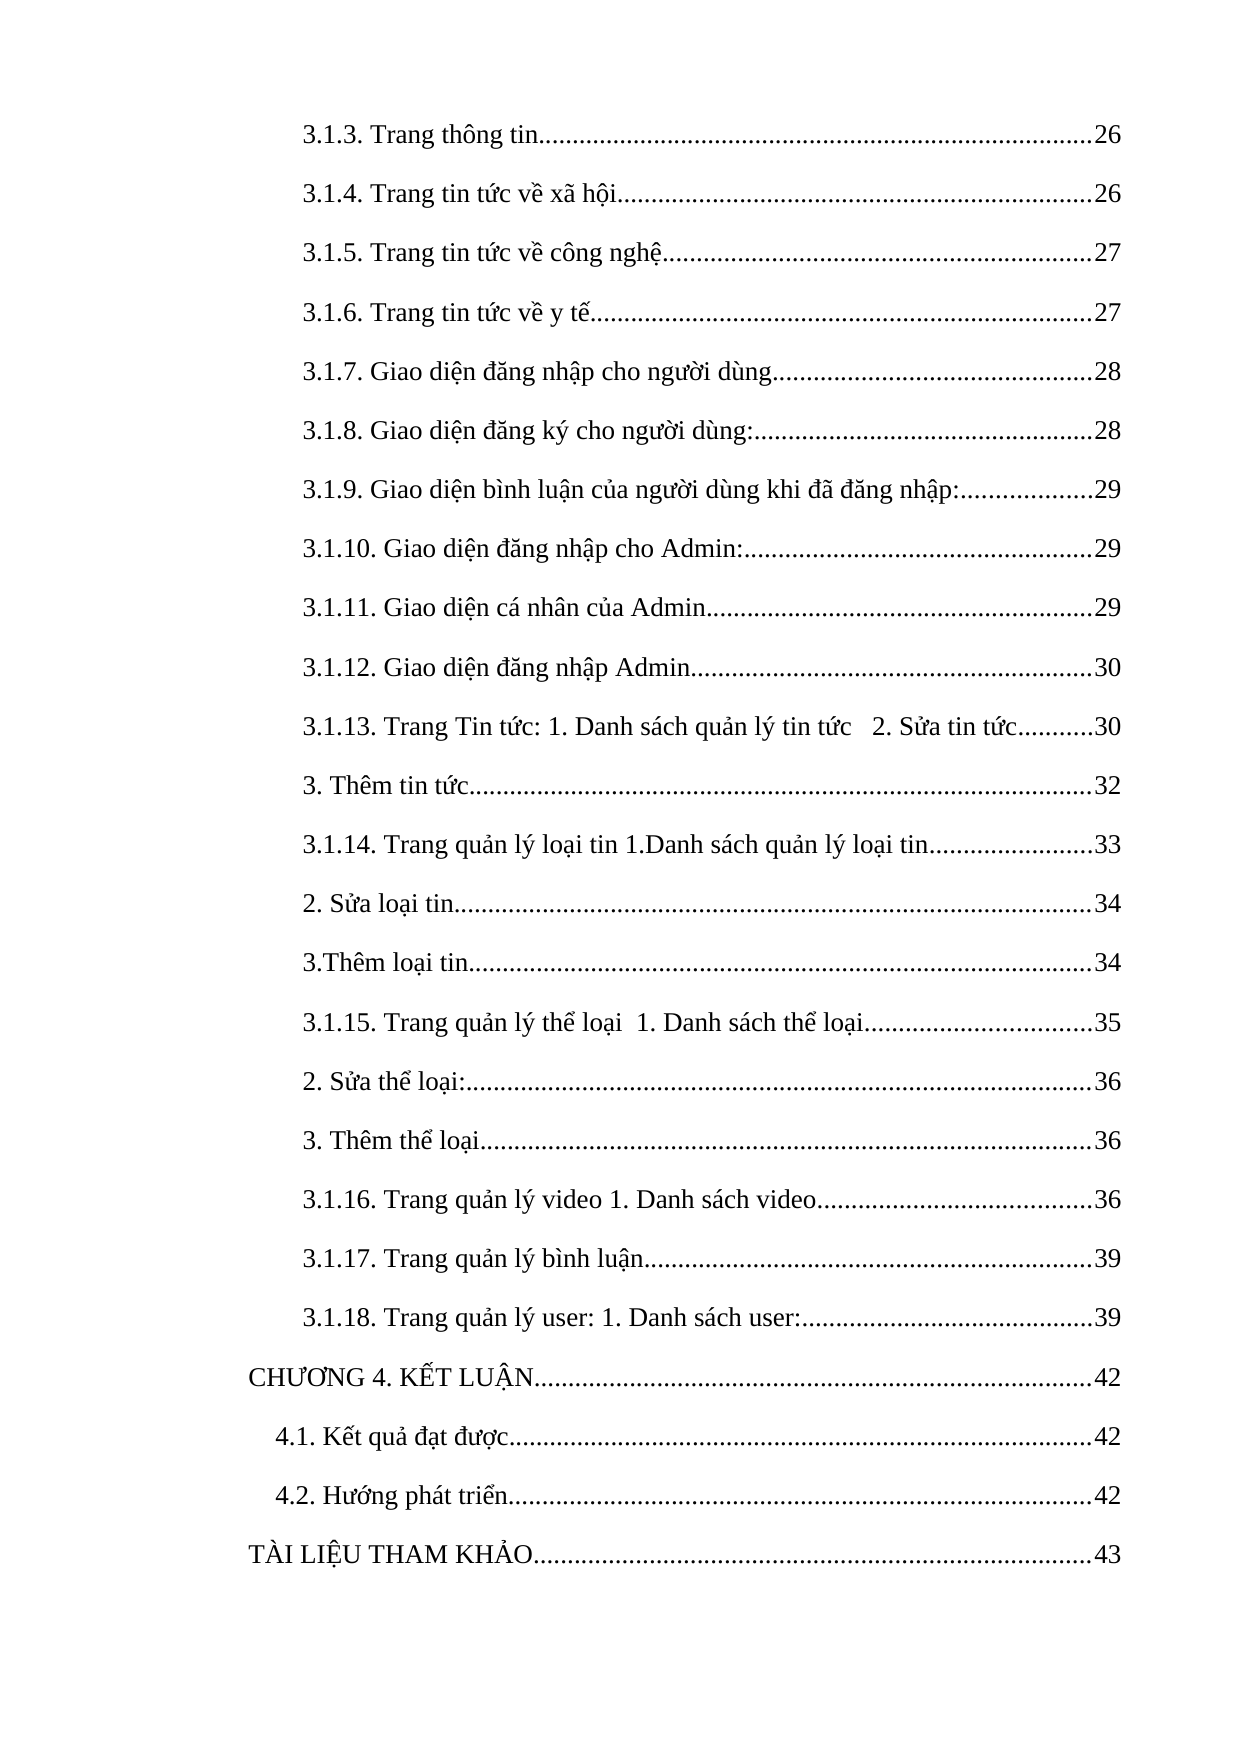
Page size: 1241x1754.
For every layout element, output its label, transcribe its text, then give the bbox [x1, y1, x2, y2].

text CHƯƠNG 4. KẾT LUẬN 42 [177, 1361, 1122, 1392]
text 2. Sửa thể loại: 36 [231, 1065, 1122, 1096]
text TÀI LIỆU THAM KHẢO 43 [177, 1538, 1122, 1569]
text 3.1.8. Giao diện đăng ký cho người dùng: 28 [231, 414, 1122, 445]
text 3.1.10. Giao diện đăng nhập cho Admin: 29 [231, 532, 1122, 563]
text 3.Thêm loại tin 34 [231, 946, 1122, 978]
text 3. Thêm thể loại 36 [231, 1124, 1122, 1155]
text 4.2. Hướng phát triển 42 [204, 1479, 1122, 1510]
text 3.1.12. Giao diện đăng nhập Admin 30 [231, 651, 1122, 682]
text 3.1.9. Giao diện bình luận của người dùng khi đã đăng nhập: 29 [231, 473, 1122, 504]
text 3.1.18. Trang quản lý user: 1. Danh sách user: 39 [231, 1301, 1122, 1333]
text 2. Sửa loại tin 34 [231, 887, 1122, 918]
text 3.1.3. Trang thông tin 26 [231, 118, 1122, 149]
text 3.1.17. Trang quản lý bình luận 39 [231, 1242, 1122, 1273]
text 3.1.13. Trang Tin tức: 1. Danh sách quản lý tin tức 2. Sửa tin tức 30 [231, 710, 1122, 741]
text 3.1.5. Trang tin tức về công nghệ 27 [231, 236, 1122, 268]
text 3.1.16. Trang quản lý video 1. Danh sách video 36 [231, 1183, 1122, 1214]
text 3.1.7. Giao diện đăng nhập cho người dùng 28 [231, 355, 1122, 386]
text 3.1.15. Trang quản lý thể loại 1. Danh sách thể loại 35 [231, 1006, 1122, 1037]
text 3.1.14. Trang quản lý loại tin 1.Danh sách quản lý loại tin 33 [231, 828, 1122, 859]
text 3.1.11. Giao diện cá nhân của Admin 29 [231, 591, 1122, 623]
text 3. Thêm tin tức 32 [231, 769, 1122, 800]
text 3.1.6. Trang tin tức về y tế 27 [231, 296, 1122, 327]
text 3.1.4. Trang tin tức về xã hội 26 [231, 177, 1122, 208]
text 4.1. Kết quả đạt được 42 [204, 1420, 1122, 1451]
